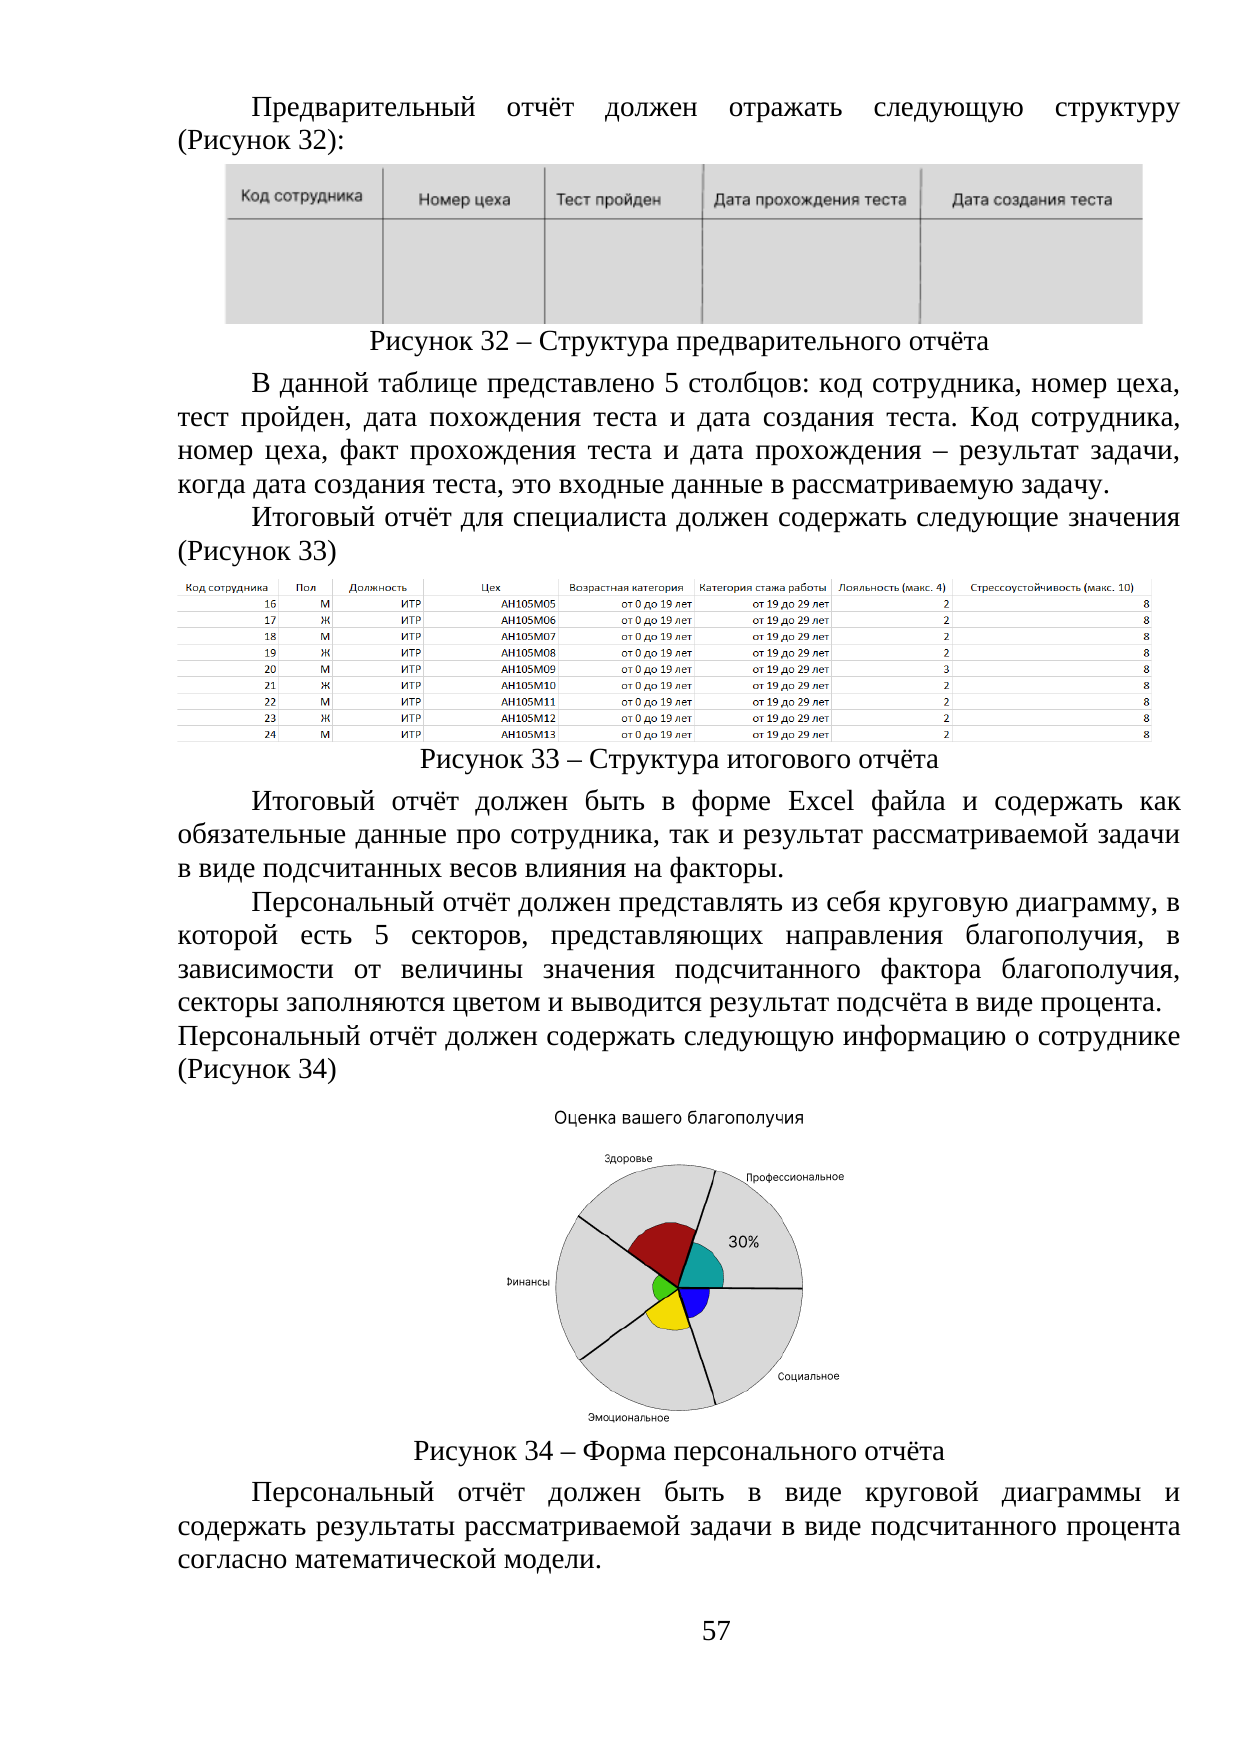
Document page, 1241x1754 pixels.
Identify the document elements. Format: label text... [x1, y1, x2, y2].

text Персональный отчёт должен содержать следующую информацию о сотруднике (Рисунок 34) [177, 1018, 1181, 1085]
list В данной таблице представлено 5 столбцов: код сотрудника, номер цеха, тест пройден, дата похождения теста и дата создания теста. Код сотрудника, номер цеха, факт прохождения теста и дата прохождения – результат задачи, когда дата создания теста, это входные данные в рассматриваемую задачу. [177, 365, 1181, 499]
text Персональный отчёт должен представлять из себя круговую диаграмму, в которой есть 5 секторов, представляющих направления благополучия, в зависимости от величины значения подсчитанного фактора благополучия, секторы заполняются цветом и выводится результат подсчёта в виде процента. [177, 884, 1181, 1018]
picture [507, 1097, 852, 1433]
text Персональный отчёт должен быть в виде круговой диаграммы и содержать результаты рассматриваемой задачи в виде подсчитанного процента согласно математической модели. [177, 1474, 1181, 1575]
text Итоговый отчёт должен быть в форме Excel файла и содержать как обязательные данные про сотрудника, так и результат рассматриваемой задачи в виде подсчитанных весов влияния на факторы. [177, 783, 1181, 884]
text Рисунок – Форма персонального отчёта [177, 1433, 1181, 1466]
text Рисунок – Структура итогового отчёта [177, 741, 1181, 775]
picture [215, 164, 1143, 324]
picture [177, 579, 1152, 742]
text Рисунок – Структура предварительного отчёта [177, 323, 1181, 357]
list Предварительный отчёт должен отражать следующую структуру (Рисунок 32): [177, 89, 1181, 156]
list Итоговый отчёт для специалиста должен содержать следующие значения (Рисунок 33) [177, 499, 1181, 567]
